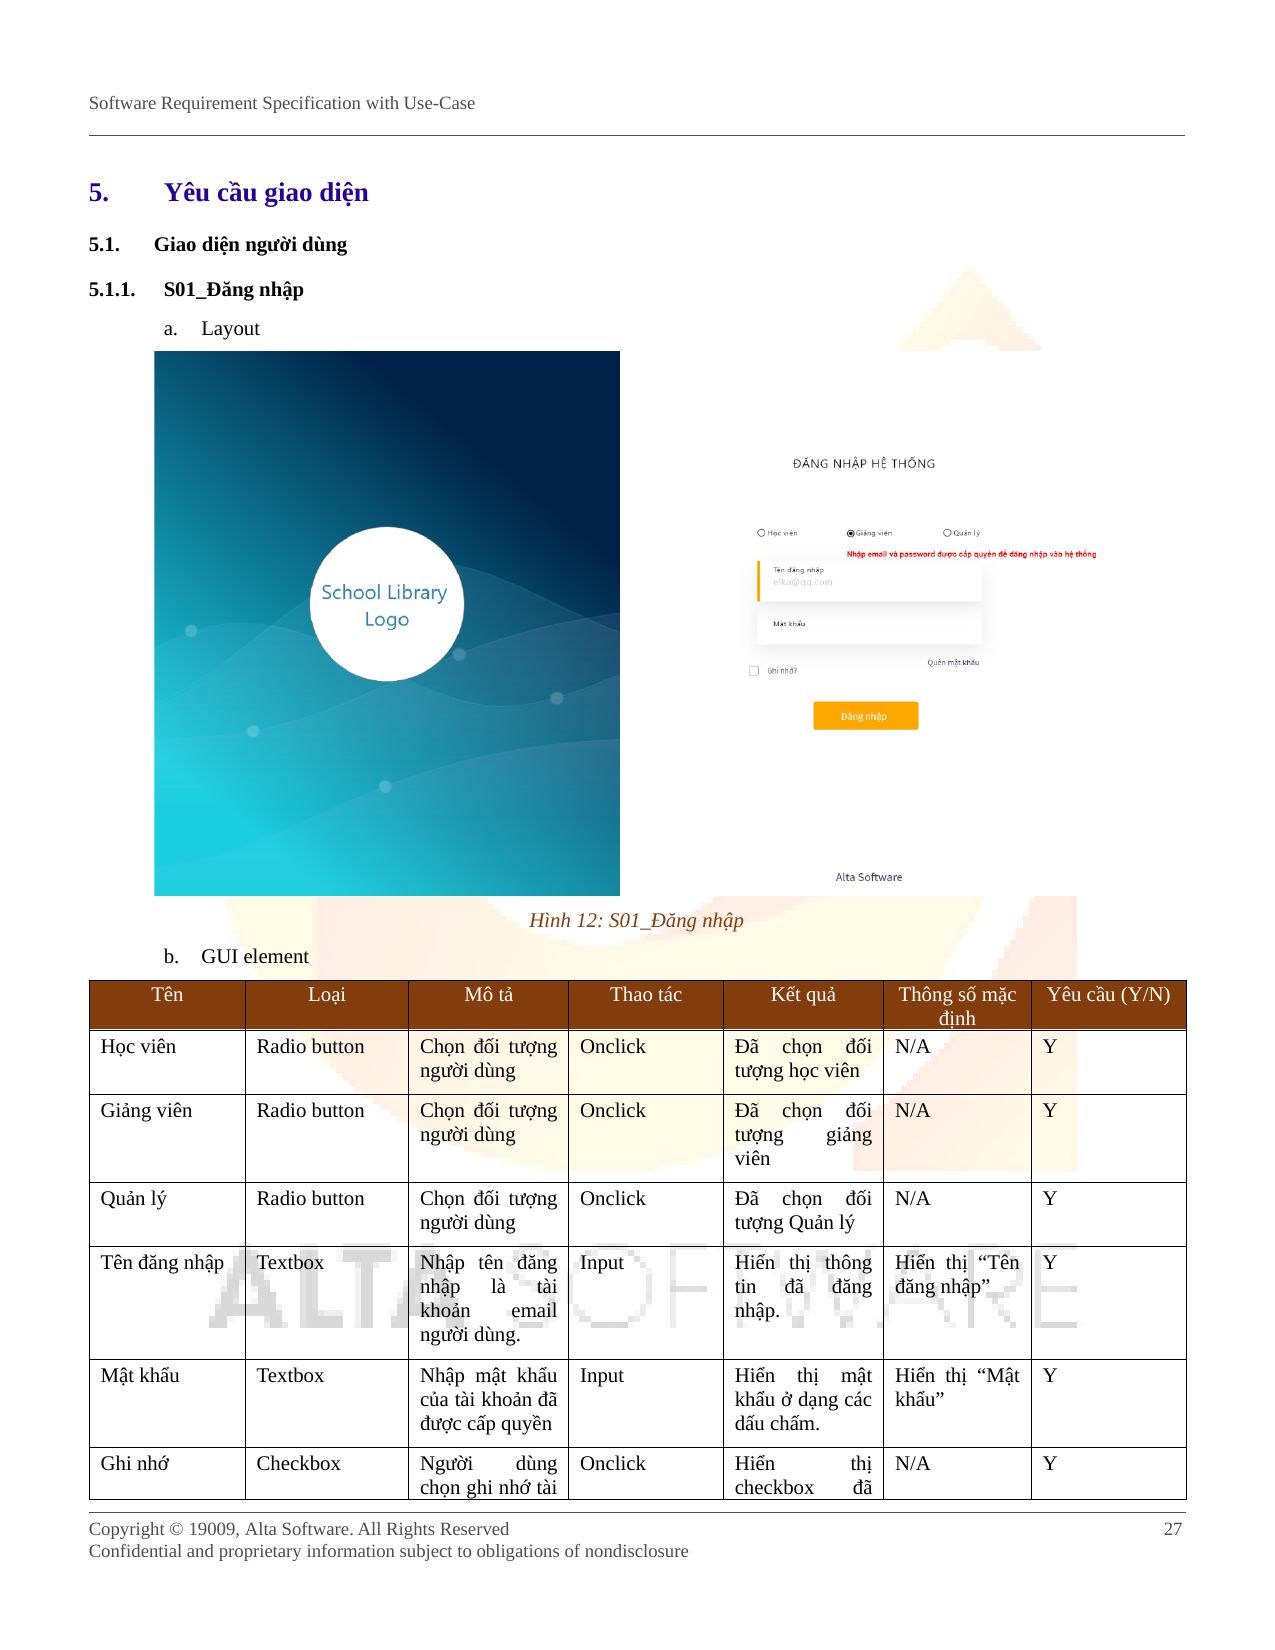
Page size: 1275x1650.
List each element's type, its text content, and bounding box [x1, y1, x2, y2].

list GUI element [163, 944, 1186, 968]
table_cell Ghi nhớ [90, 1448, 245, 1499]
table_cell N/A [884, 1095, 1031, 1182]
table_cell Quản lý [90, 1183, 245, 1246]
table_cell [409, 1448, 568, 1499]
table_cell Y [1032, 1360, 1186, 1447]
table_header Tên [90, 981, 245, 1029]
list Layout [163, 316, 1186, 340]
table_cell Y [1032, 1095, 1186, 1182]
table_cell Checkbox [246, 1448, 408, 1499]
table_header Loại [246, 981, 408, 1029]
table_cell Hiển thị thông tin đã đăng nhập. [724, 1247, 883, 1358]
table_cell Radio button [246, 1031, 408, 1094]
table_cell Onclick [569, 1448, 723, 1499]
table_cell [724, 1448, 883, 1499]
table_header Thông số mặc định [884, 981, 1031, 1029]
table_cell Hiển thị “Mật khẩu” [884, 1360, 1031, 1447]
table_cell Onclick [569, 1183, 723, 1246]
table_cell Y [1032, 1183, 1186, 1246]
table_cell Đã chọn đối tượng Quản lý [724, 1183, 883, 1246]
table_cell Nhập tên đăng nhập là tài khoản email người dùng. [409, 1247, 568, 1358]
table_cell Onclick [569, 1031, 723, 1094]
table_cell Textbox [246, 1247, 408, 1358]
table_cell Giảng viên [90, 1095, 245, 1182]
table_header Thao tác [569, 981, 723, 1029]
table_cell N/A [884, 1448, 1031, 1499]
table_cell Nhập mật khẩu của tài khoản đã được cấp quyền [409, 1360, 568, 1447]
table_cell Đã chọn đối tượng học viên [724, 1031, 883, 1094]
table_cell Tên đăng nhập [90, 1247, 245, 1358]
table_cell Mật khẩu [90, 1360, 245, 1447]
table_cell Y [1032, 1247, 1186, 1358]
table_cell Chọn đối tượng người dùng [409, 1095, 568, 1182]
table_cell Đã chọn đối tượng giảng viên [724, 1095, 883, 1182]
table_cell Radio button [246, 1095, 408, 1182]
picture [154, 351, 1121, 896]
table_cell N/A [884, 1031, 1031, 1094]
table_cell Y [1032, 1031, 1186, 1094]
table_cell Onclick [569, 1095, 723, 1182]
table_cell Input [569, 1360, 723, 1447]
subtitle S01_Đăng nhập [88, 277, 1186, 301]
subtitle Yêu cầu giao diện [88, 176, 1186, 207]
table_cell Input [569, 1247, 723, 1358]
table_header Kết quả [724, 981, 883, 1029]
table_cell Chọn đối tượng người dùng [409, 1031, 568, 1094]
table_cell Y [1032, 1448, 1186, 1499]
subtitle Giao diện người dùng [88, 232, 1186, 256]
table_cell Textbox [246, 1360, 408, 1447]
table_cell Học viên [90, 1031, 245, 1094]
table_cell Hiển thị “Tên đăng nhập” [884, 1247, 1031, 1358]
table_cell Radio button [246, 1183, 408, 1246]
table_cell Hiển thị mật khẩu ở dạng các dấu chấm. [724, 1360, 883, 1447]
text Hình 12: S01_Đăng nhập [88, 908, 1186, 932]
table_cell Chọn đối tượng người dùng [409, 1183, 568, 1246]
table_cell N/A [884, 1183, 1031, 1246]
table_header Yêu cầu (Y/N) [1032, 981, 1186, 1029]
table_header Mô tả [409, 981, 568, 1029]
